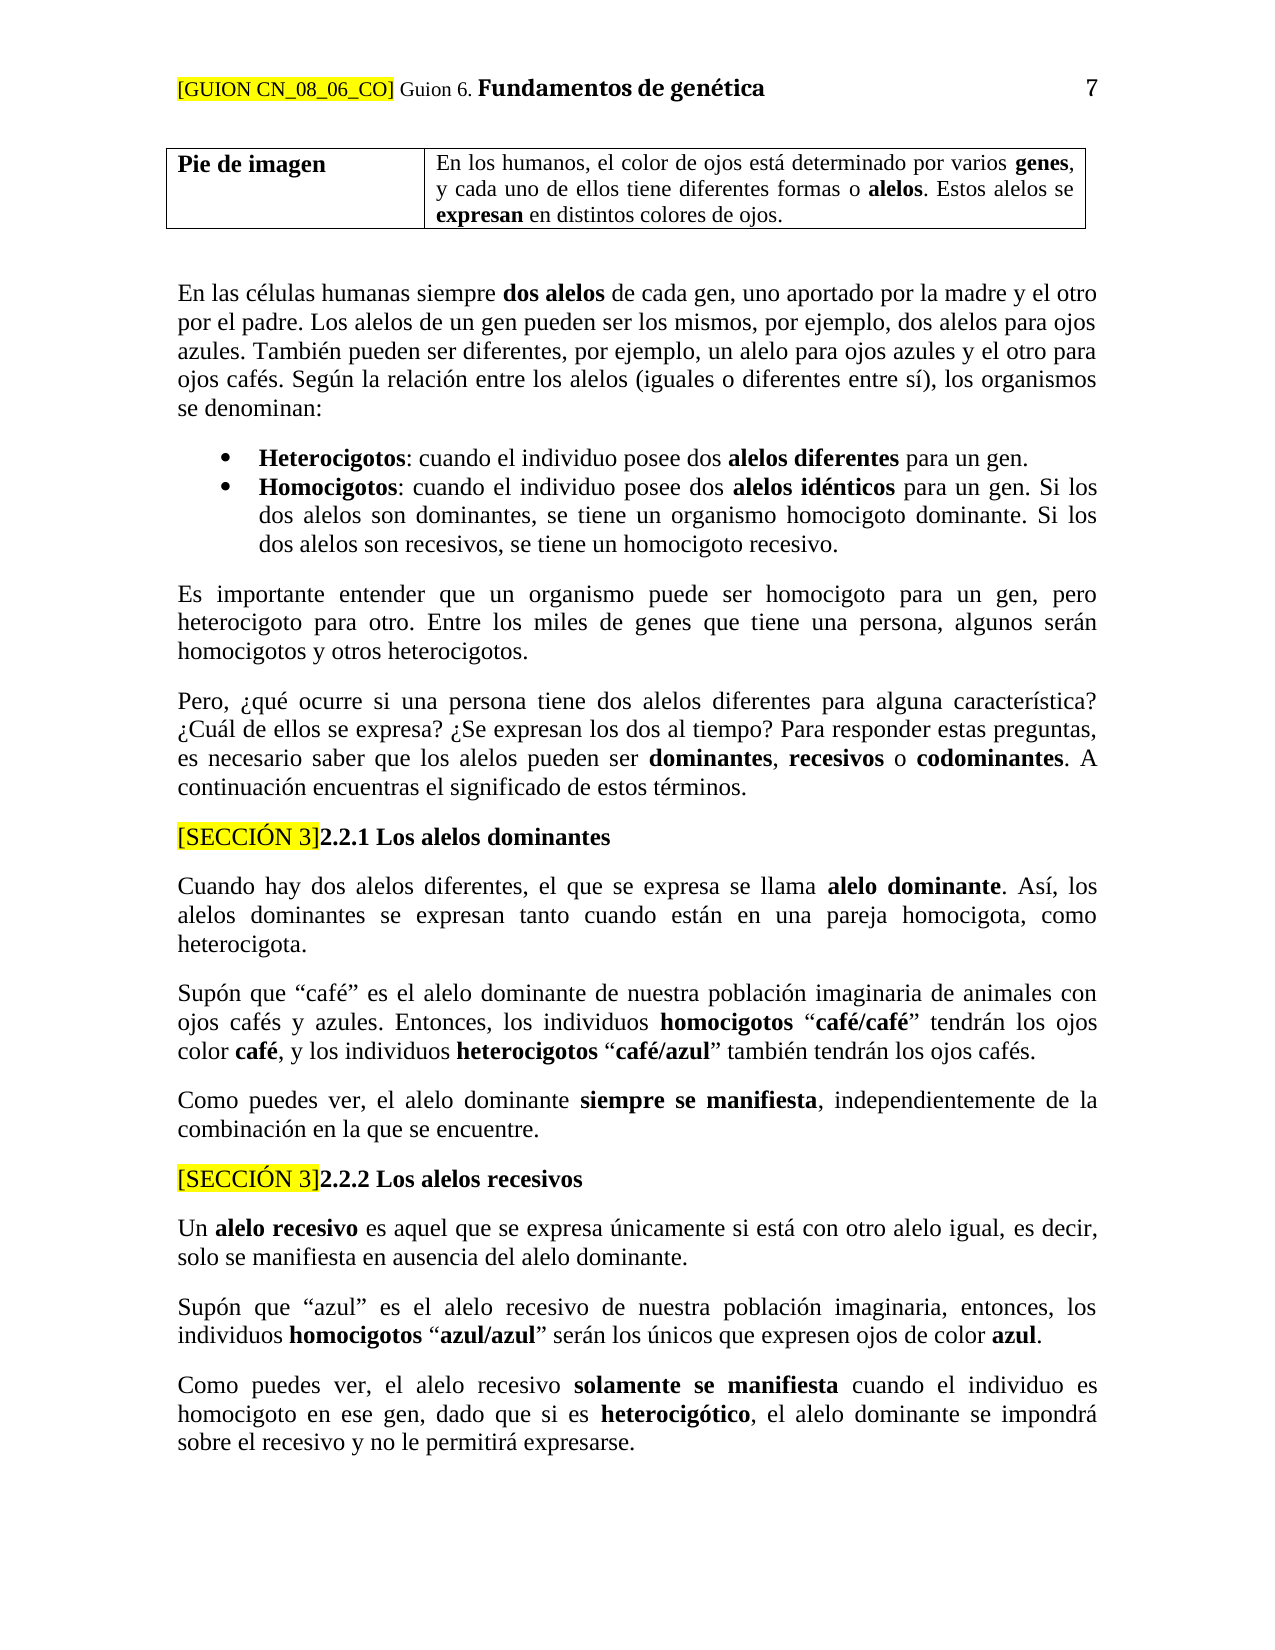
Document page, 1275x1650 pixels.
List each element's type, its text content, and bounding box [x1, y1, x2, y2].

text Cuando hay dos alelos diferentes, el que se expresa se llama alelo dominante. Así, los alelos dominantes se expresan tanto cuando están en una pareja homocigota, como heterocigota. [177, 871, 1098, 957]
text [SECCIÓN 3]2.2.2 Los alelos recesivos [319, 1164, 1098, 1192]
list Homocigotos: cuando el individuo posee dos alelos idénticos para un gen. Si los dos alelos son dominantes, se tiene un organismo homocigoto dominante. Si los dos alelos son recesivos, se tiene un homocigoto recesivo. [221, 472, 1098, 558]
table_cell Pie de imagen [167, 149, 424, 228]
table_cell En los humanos, el color de ojos está determinado por varios genes, y cada uno de ellos tiene diferentes formas o alelos. Estos alelos se expresan en distintos colores de ojos. [425, 149, 1085, 228]
text [SECCIÓN 3]2.2.1 Los alelos dominantes [319, 822, 1098, 850]
text Un alelo recesivo es aquel que se expresa únicamente si está con otro alelo igual, es decir, solo se manifiesta en ausencia del alelo dominante. [177, 1213, 1098, 1271]
text Pero, ¿qué ocurre si una persona tiene dos alelos diferentes para alguna característica? ¿Cuál de ellos se expresa? ¿Se expresan los dos al tiempo? Para responder estas preguntas, es necesario saber que los alelos pueden ser dominantes, recesivos o codominantes. A continuación encuentras el significado de estos términos. [177, 686, 1098, 801]
text Supón que “café” es el alelo dominante de nuestra población imaginaria de animales con ojos cafés y azules. Entonces, los individuos homocigotos “café/café” tendrán los ojos color café, y los individuos heterocigotos “café/azul” también tendrán los ojos cafés. [177, 978, 1098, 1064]
text En las células humanas siempre dos alelos de cada gen, uno aportado por la madre y el otro por el padre. Los alelos de un gen pueden ser los mismos, por ejemplo, dos alelos para ojos azules. También pueden ser diferentes, por ejemplo, un alelo para ojos azules y el otro para ojos cafés. Según la relación entre los alelos (iguales o diferentes entre sí), los organismos se denominan: [177, 278, 1098, 422]
text Como puedes ver, el alelo dominante siempre se manifiesta, independientemente de la combinación en la que se encuentre. [177, 1085, 1098, 1143]
text Como puedes ver, el alelo recesivo solamente se manifiesta cuando el individuo es homocigoto en ese gen, dado que si es heterocigótico, el alelo dominante se impondrá sobre el recesivo y no le permitirá expresarse. [177, 1370, 1098, 1456]
text Es importante entender que un organismo puede ser homocigoto para un gen, pero heterocigoto para otro. Entre los miles de genes que tiene una persona, algunos serán homocigotos y otros heterocigotos. [177, 579, 1098, 665]
text Supón que “azul” es el alelo recesivo de nuestra población imaginaria, entonces, los individuos homocigotos “azul/azul” serán los únicos que expresen ojos de color azul. [177, 1292, 1098, 1349]
list Heterocigotos: cuando el individuo posee dos alelos diferentes para un gen. [221, 443, 1098, 472]
